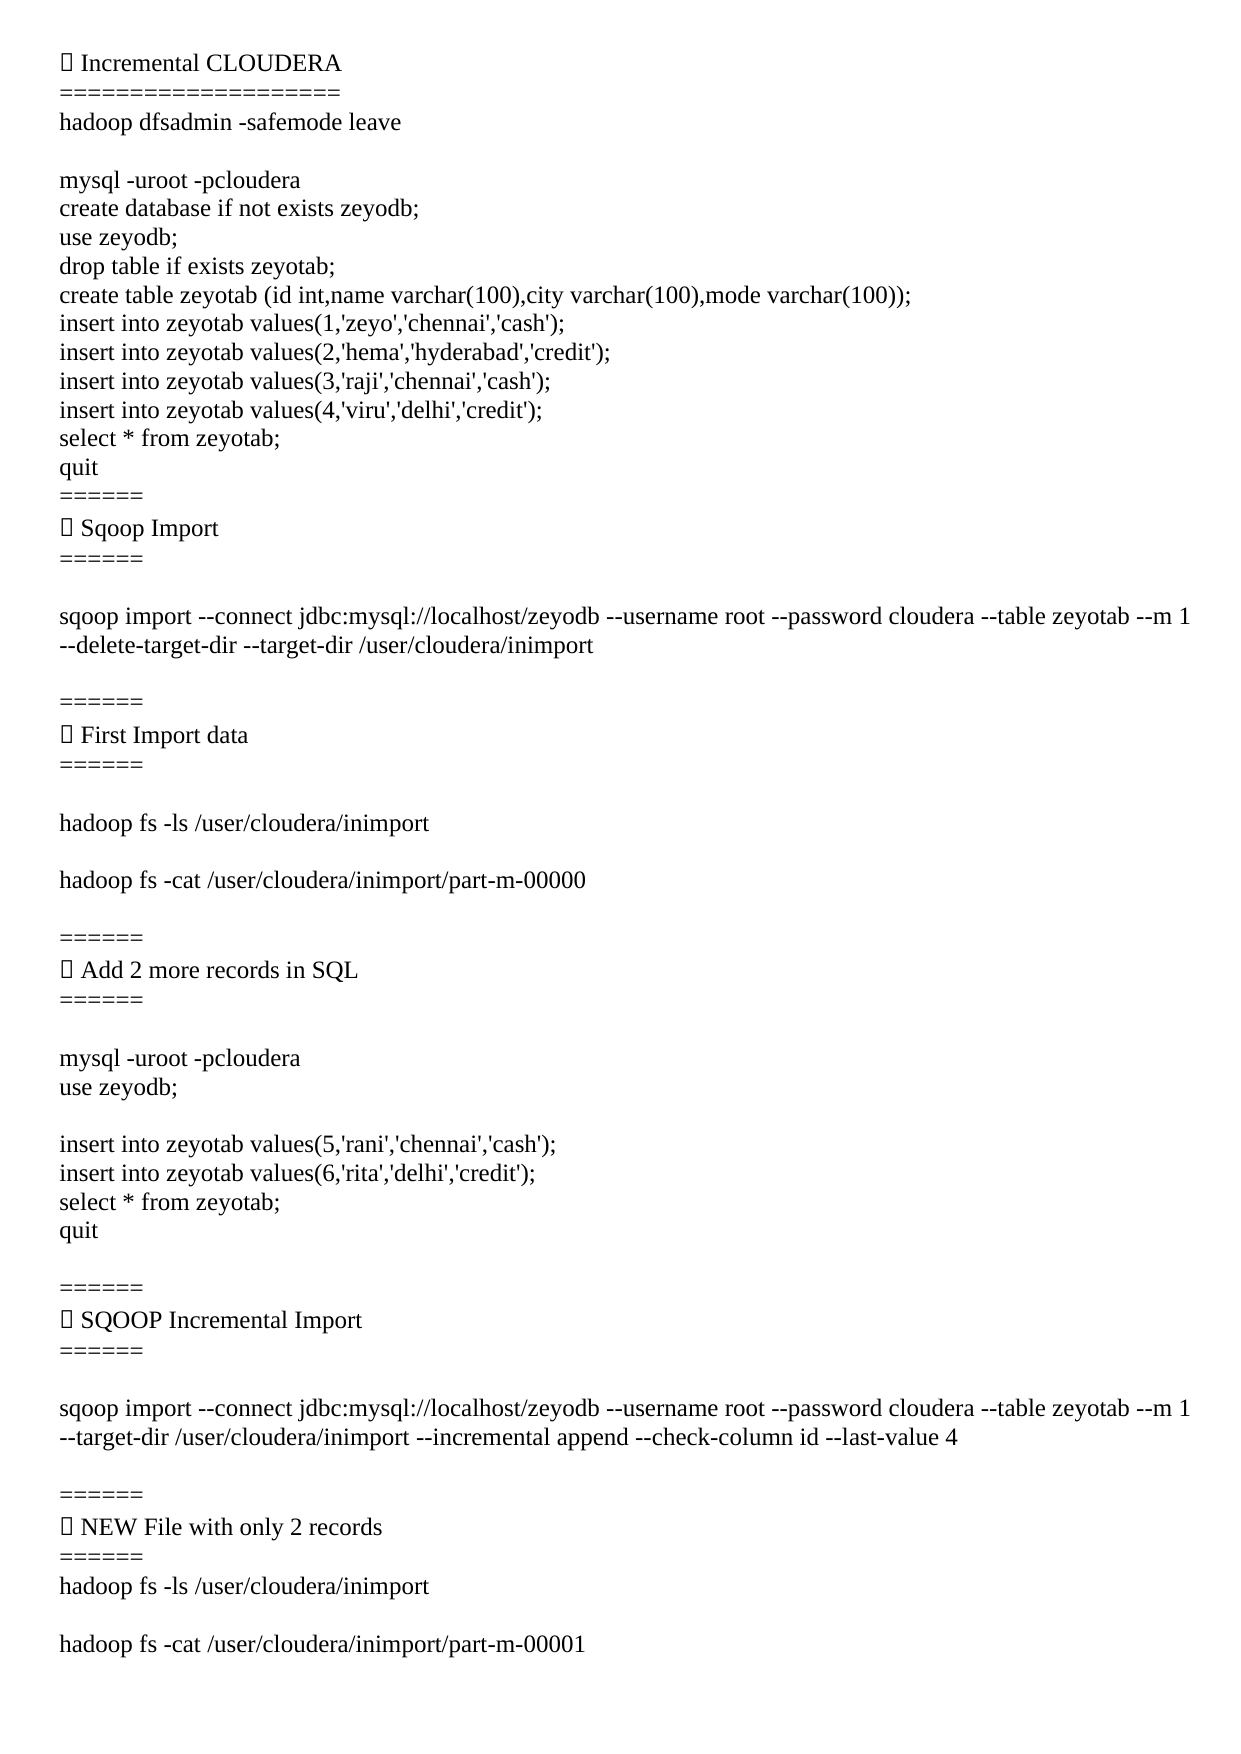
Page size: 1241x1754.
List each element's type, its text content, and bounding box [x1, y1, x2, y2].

text ====== [59, 923, 1196, 952]
text ====== [59, 1273, 1196, 1302]
text insert into zeyotab values(1,'zeyo','chennai','cash'); [59, 308, 1196, 337]
text 🔴 NEW File with only 2 records [59, 1508, 1196, 1542]
text sqoop import --connect jdbc:mysql://localhost/zeyodb --username root --password cloudera --table zeyotab --m 1 --delete-target-dir --target-dir /user/cloudera/inimport [59, 601, 1196, 659]
text ====== [59, 1336, 1196, 1365]
text hadoop fs -cat /user/cloudera/inimport/part-m-00001 [59, 1629, 1196, 1657]
text create table zeyotab (id int,name varchar(100),city varchar(100),mode varchar(100)); [59, 280, 1196, 308]
text ====== [59, 750, 1196, 779]
text 🔴 Add 2 more records in SQL [59, 952, 1196, 986]
text insert into zeyotab values(5,'rani','chennai','cash'); [59, 1129, 1196, 1158]
text create database if not exists zeyodb; [59, 193, 1196, 222]
text insert into zeyotab values(6,'rita','delhi','credit'); [59, 1158, 1196, 1187]
text select * from zeyotab; [59, 423, 1196, 452]
text drop table if exists zeyotab; [59, 251, 1196, 280]
text use zeyodb; [59, 1072, 1196, 1101]
text hadoop dfsadmin -safemode leave [59, 107, 1196, 136]
text ====== [59, 481, 1196, 510]
text hadoop fs -cat /user/cloudera/inimport/part-m-00000 [59, 865, 1196, 894]
text insert into zeyotab values(2,'hema','hyderabad','credit'); [59, 337, 1196, 366]
text select * from zeyotab; [59, 1187, 1196, 1216]
text ==================== [59, 78, 1196, 107]
text ====== [59, 1542, 1196, 1571]
text ====== [59, 544, 1196, 572]
text 🔴 First Import data [59, 716, 1196, 750]
text sqoop import --connect jdbc:mysql://localhost/zeyodb --username root --password cloudera --table zeyotab --m 1 --target-dir /user/cloudera/inimport --incremental append --check-column id --last-value 4 [59, 1393, 1196, 1451]
text hadoop fs -ls /user/cloudera/inimport [59, 808, 1196, 837]
text mysql -uroot -pcloudera [59, 165, 1196, 193]
text insert into zeyotab values(3,'raji','chennai','cash'); [59, 366, 1196, 395]
text ====== [59, 1480, 1196, 1508]
text hadoop fs -ls /user/cloudera/inimport [59, 1571, 1196, 1600]
text use zeyodb; [59, 222, 1196, 251]
text 🔴 Incremental CLOUDERA [59, 44, 1196, 78]
text quit [59, 452, 1196, 481]
text mysql -uroot -pcloudera [59, 1043, 1196, 1072]
text ====== [59, 687, 1196, 716]
text quit [59, 1216, 1196, 1244]
text insert into zeyotab values(4,'viru','delhi','credit'); [59, 395, 1196, 423]
text ====== [59, 986, 1196, 1014]
text 🔴 SQOOP Incremental Import [59, 1302, 1196, 1336]
text 🔴 Sqoop Import [59, 510, 1196, 544]
